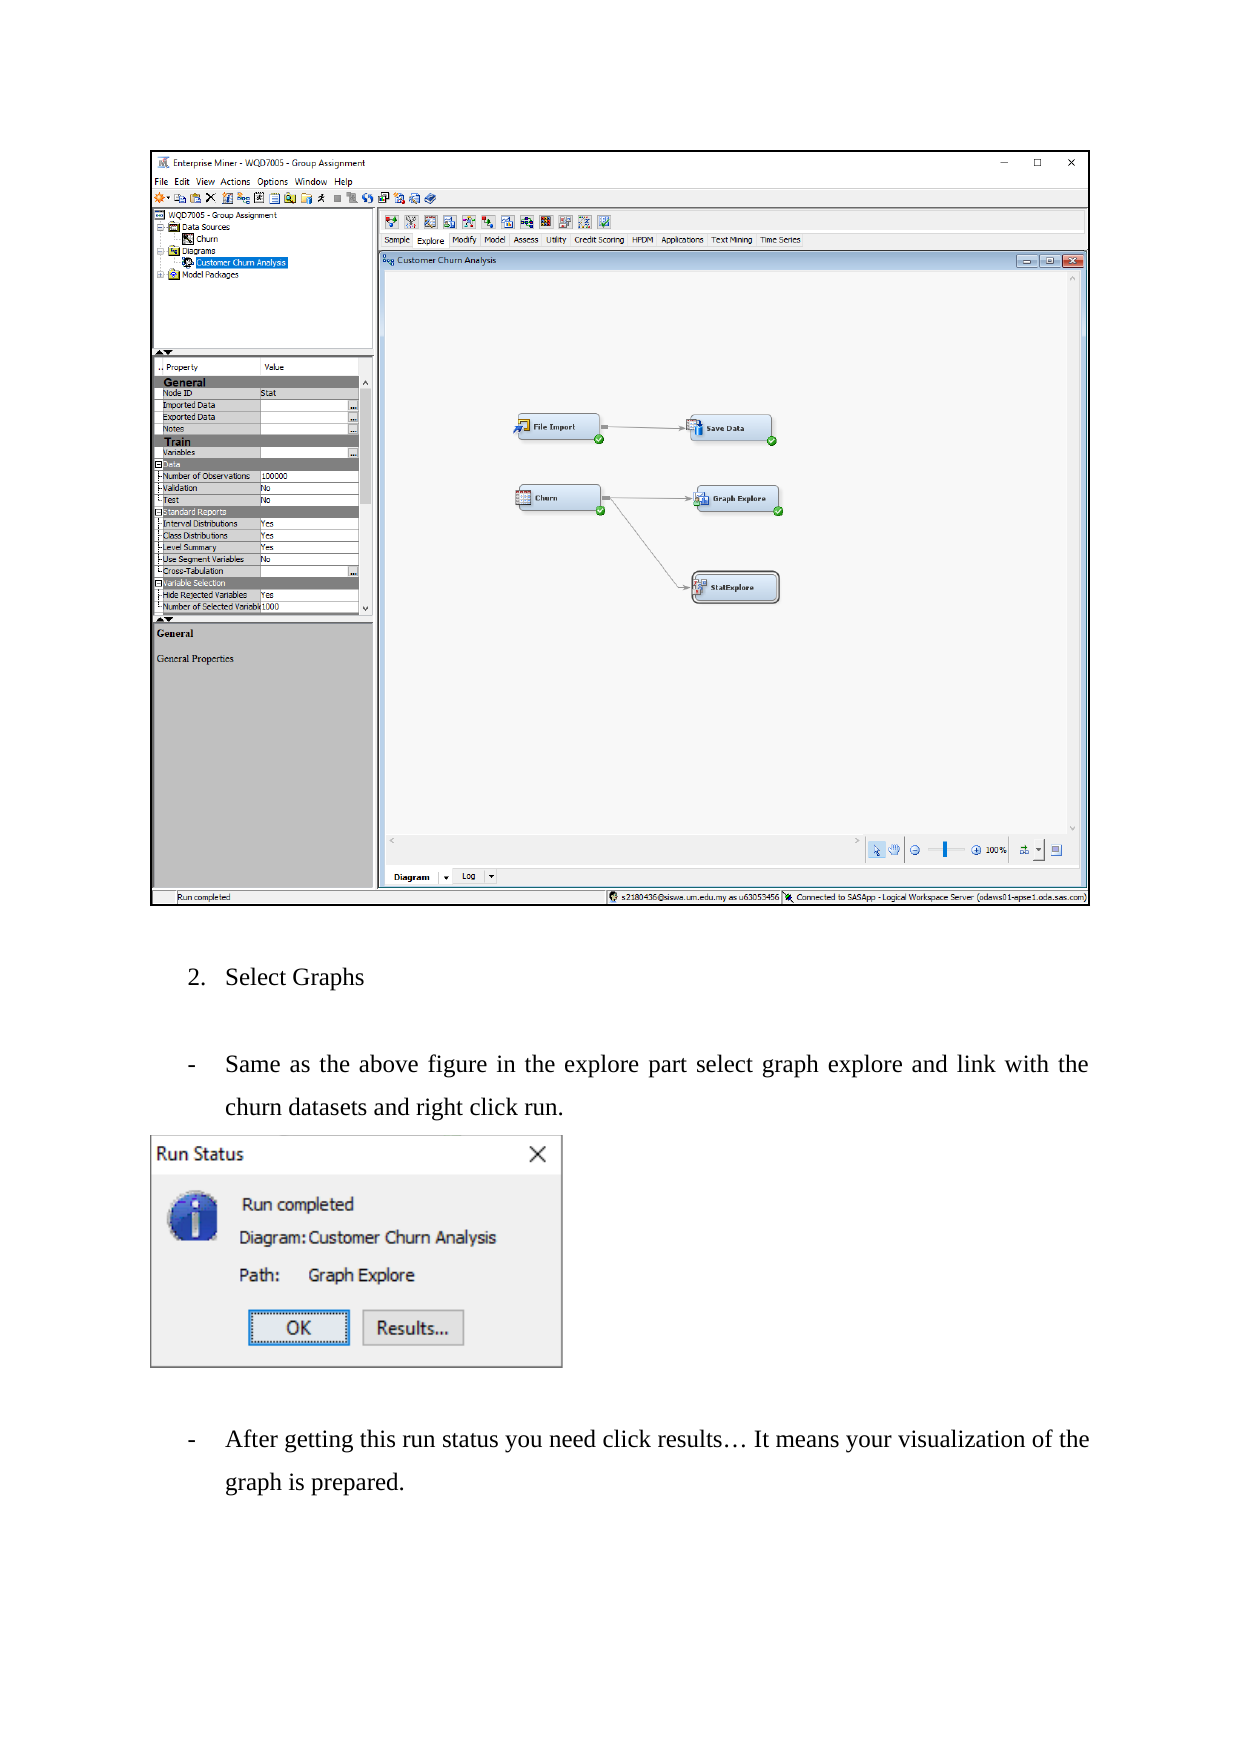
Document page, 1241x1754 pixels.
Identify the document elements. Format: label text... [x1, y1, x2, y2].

picture [152, 152, 1088, 904]
picture [150, 1135, 563, 1368]
list Select Graphs [187, 962, 1090, 991]
list After getting this run status you need click results… It means your visualization of the graph is prepared. [187, 1424, 1090, 1496]
list Same as the above figure in the explore part select graph explore and link with the churn datasets and right click run. [187, 1049, 1090, 1121]
